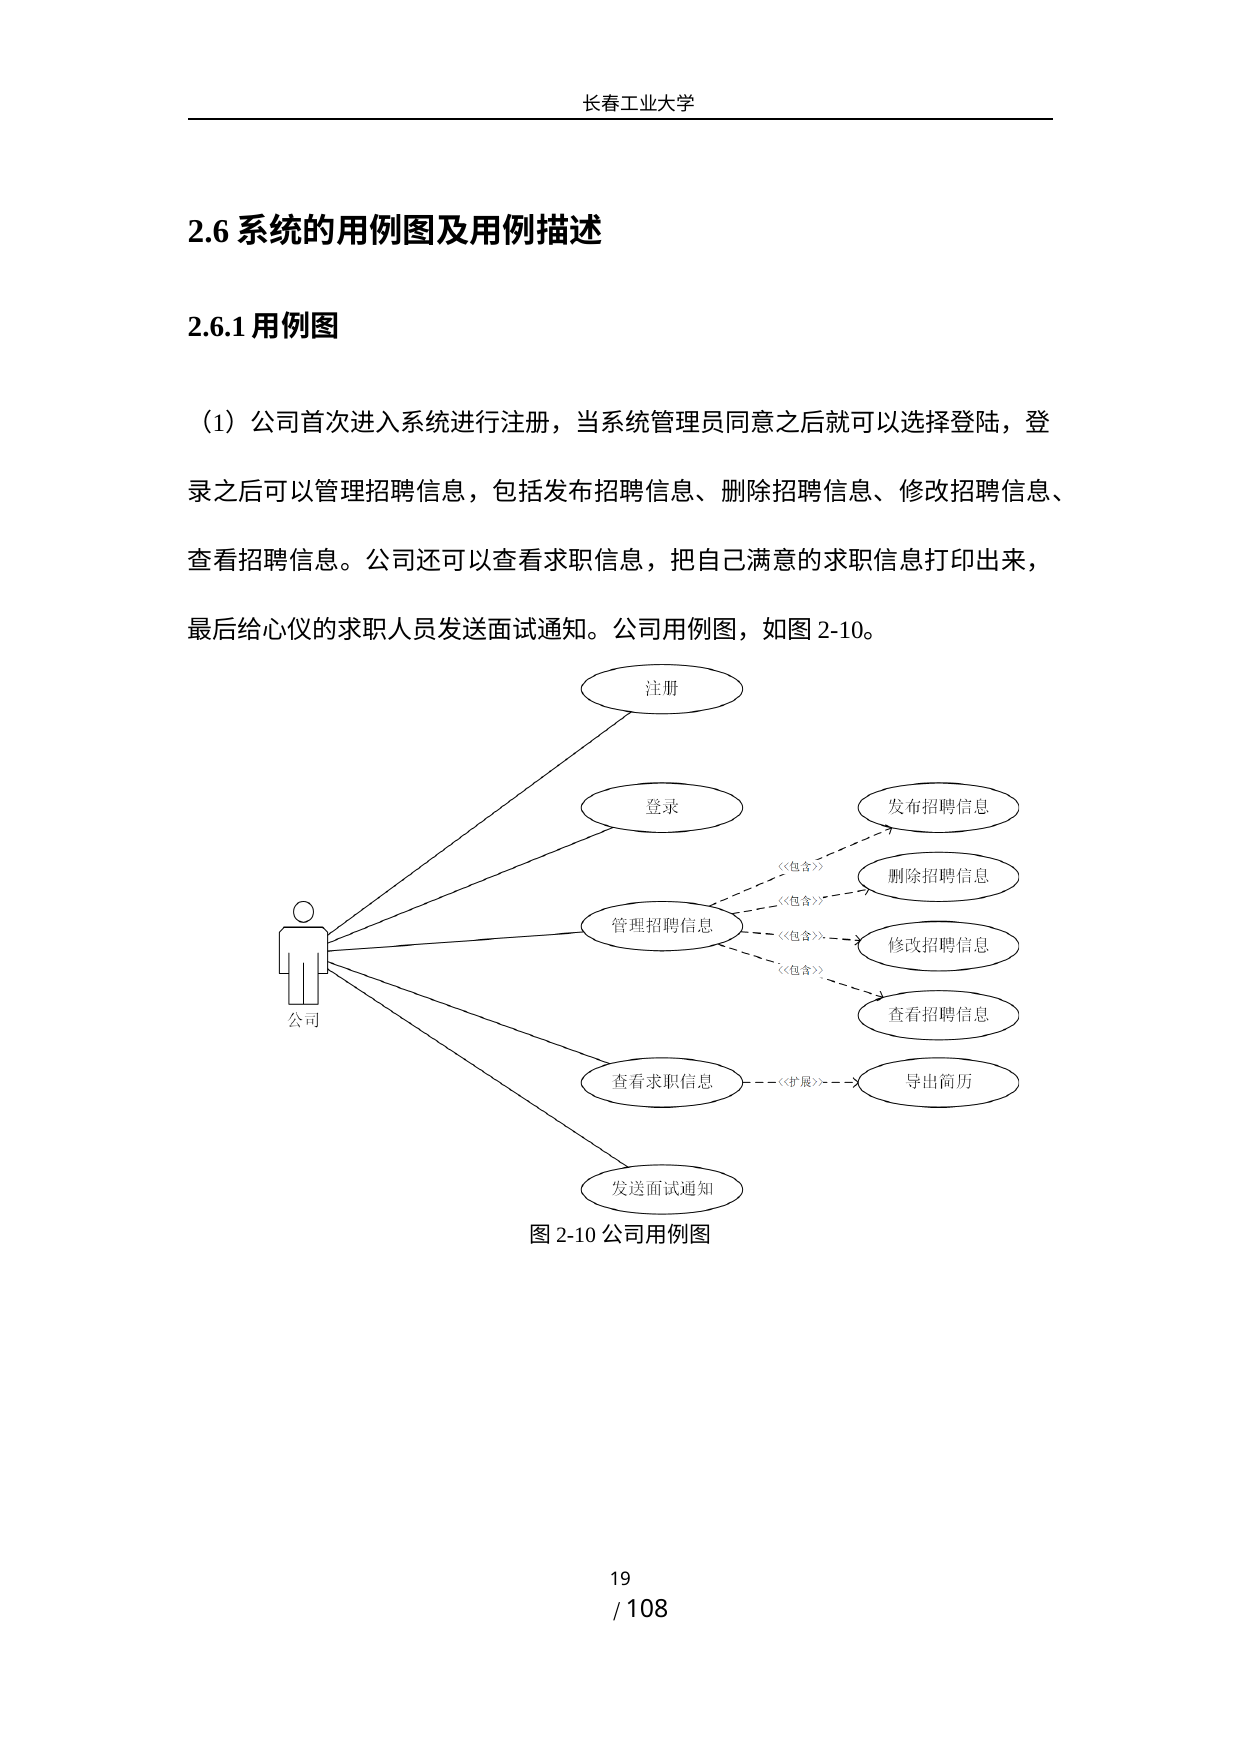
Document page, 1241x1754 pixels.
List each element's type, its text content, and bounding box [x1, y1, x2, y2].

text （1）公司首次进入系统进行注册，当系统管理员同意之后就可以选择登陆，登录之后可以管理招聘信息，包括发布招聘信息、删除招聘信息、修改招聘信息、查看招聘信息。公司还可以查看求职信息，把自己满意的求职信息打印出来，最后给心仪的求职人员发送面试通知。公司用例图，如图2-10。 [187, 386, 1053, 662]
subtitle 2.6系统的用例图及用例描述 [187, 193, 1053, 262]
subtitle 2.6.1用例图 [187, 289, 1053, 358]
text 图2-10 公司用例图 [187, 1216, 1053, 1250]
picture [277, 663, 1020, 1215]
